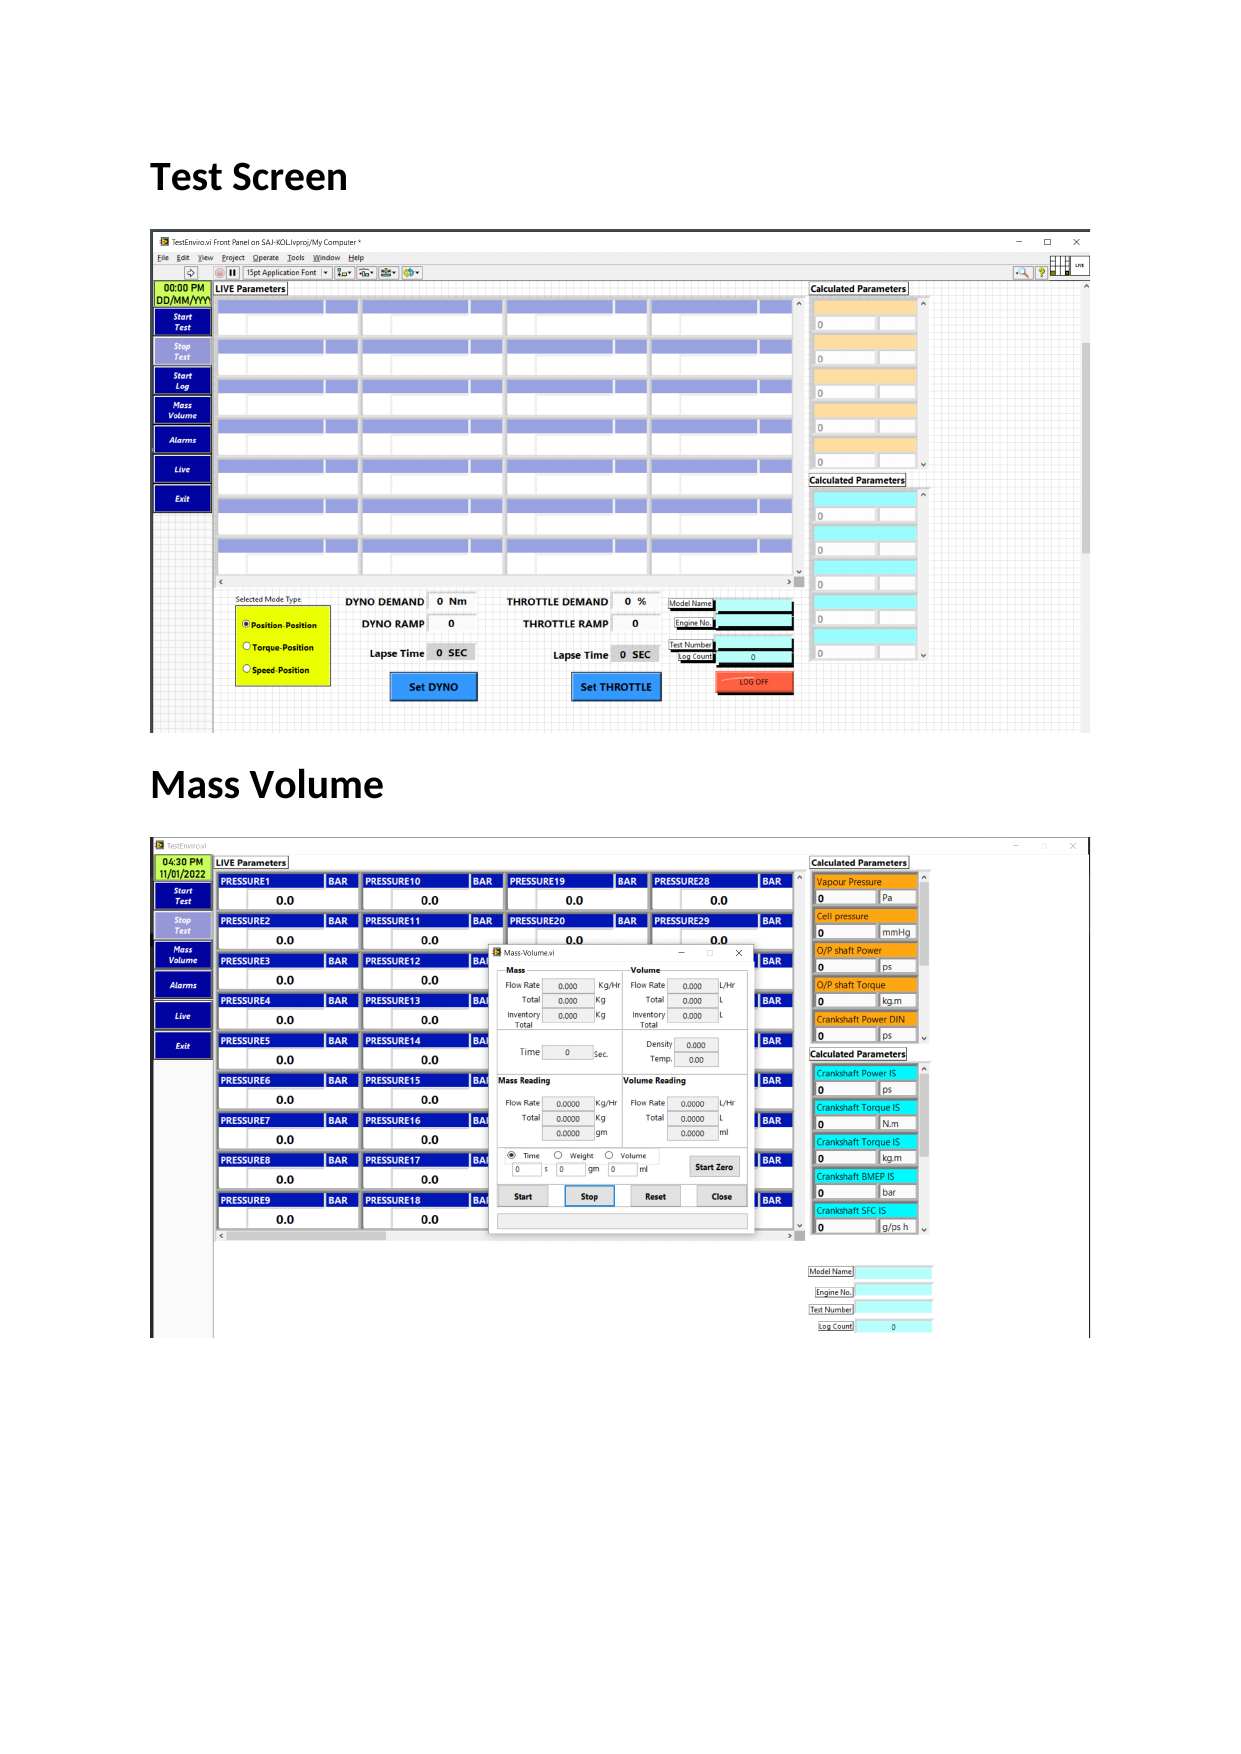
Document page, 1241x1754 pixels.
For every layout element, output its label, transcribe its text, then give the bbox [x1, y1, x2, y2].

picture [150, 229, 1091, 733]
text Test Screen [150, 150, 1090, 201]
text Mass Volume [150, 758, 1090, 809]
picture [150, 837, 1091, 1338]
